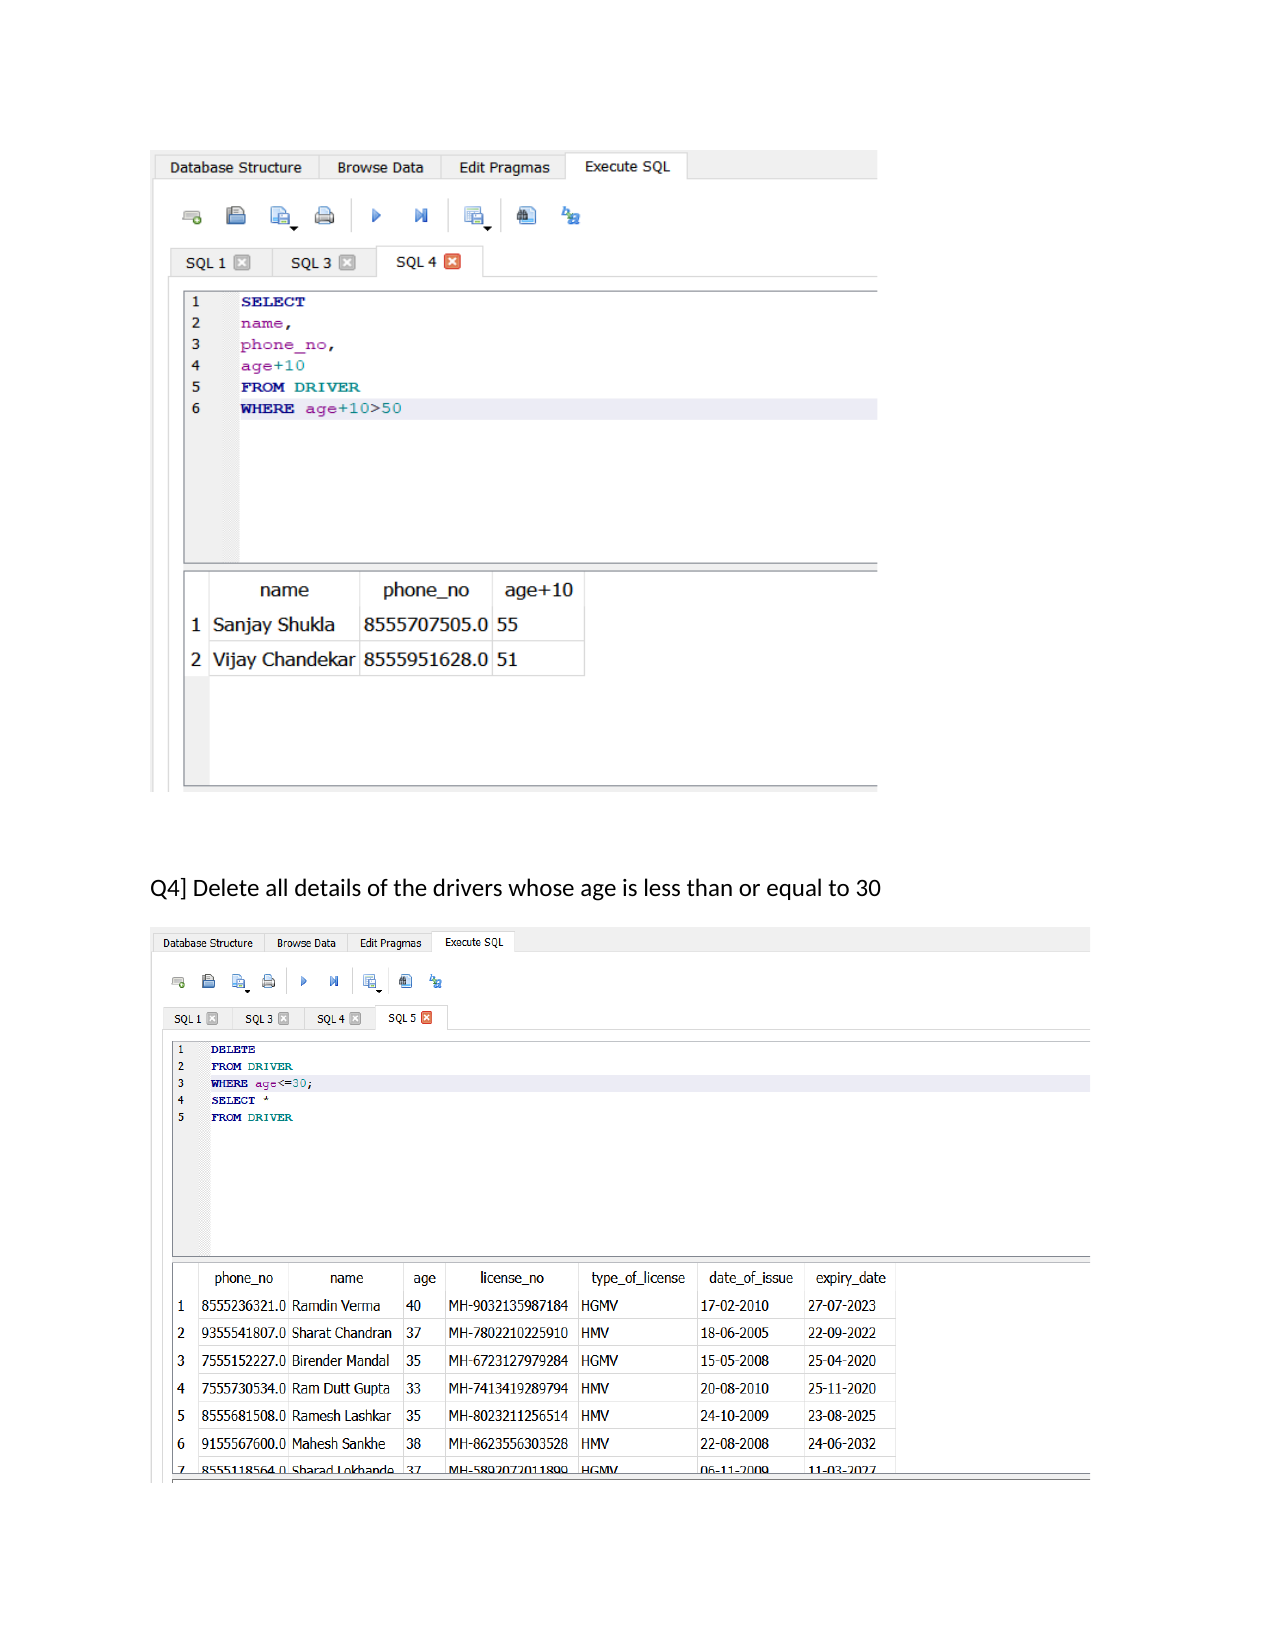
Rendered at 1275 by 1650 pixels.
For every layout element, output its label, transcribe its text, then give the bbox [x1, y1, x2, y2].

text Q4] Delete all details of the drivers whose age is less than or equal to 30 [150, 872, 1125, 903]
picture [150, 927, 1091, 1483]
picture [150, 150, 878, 792]
